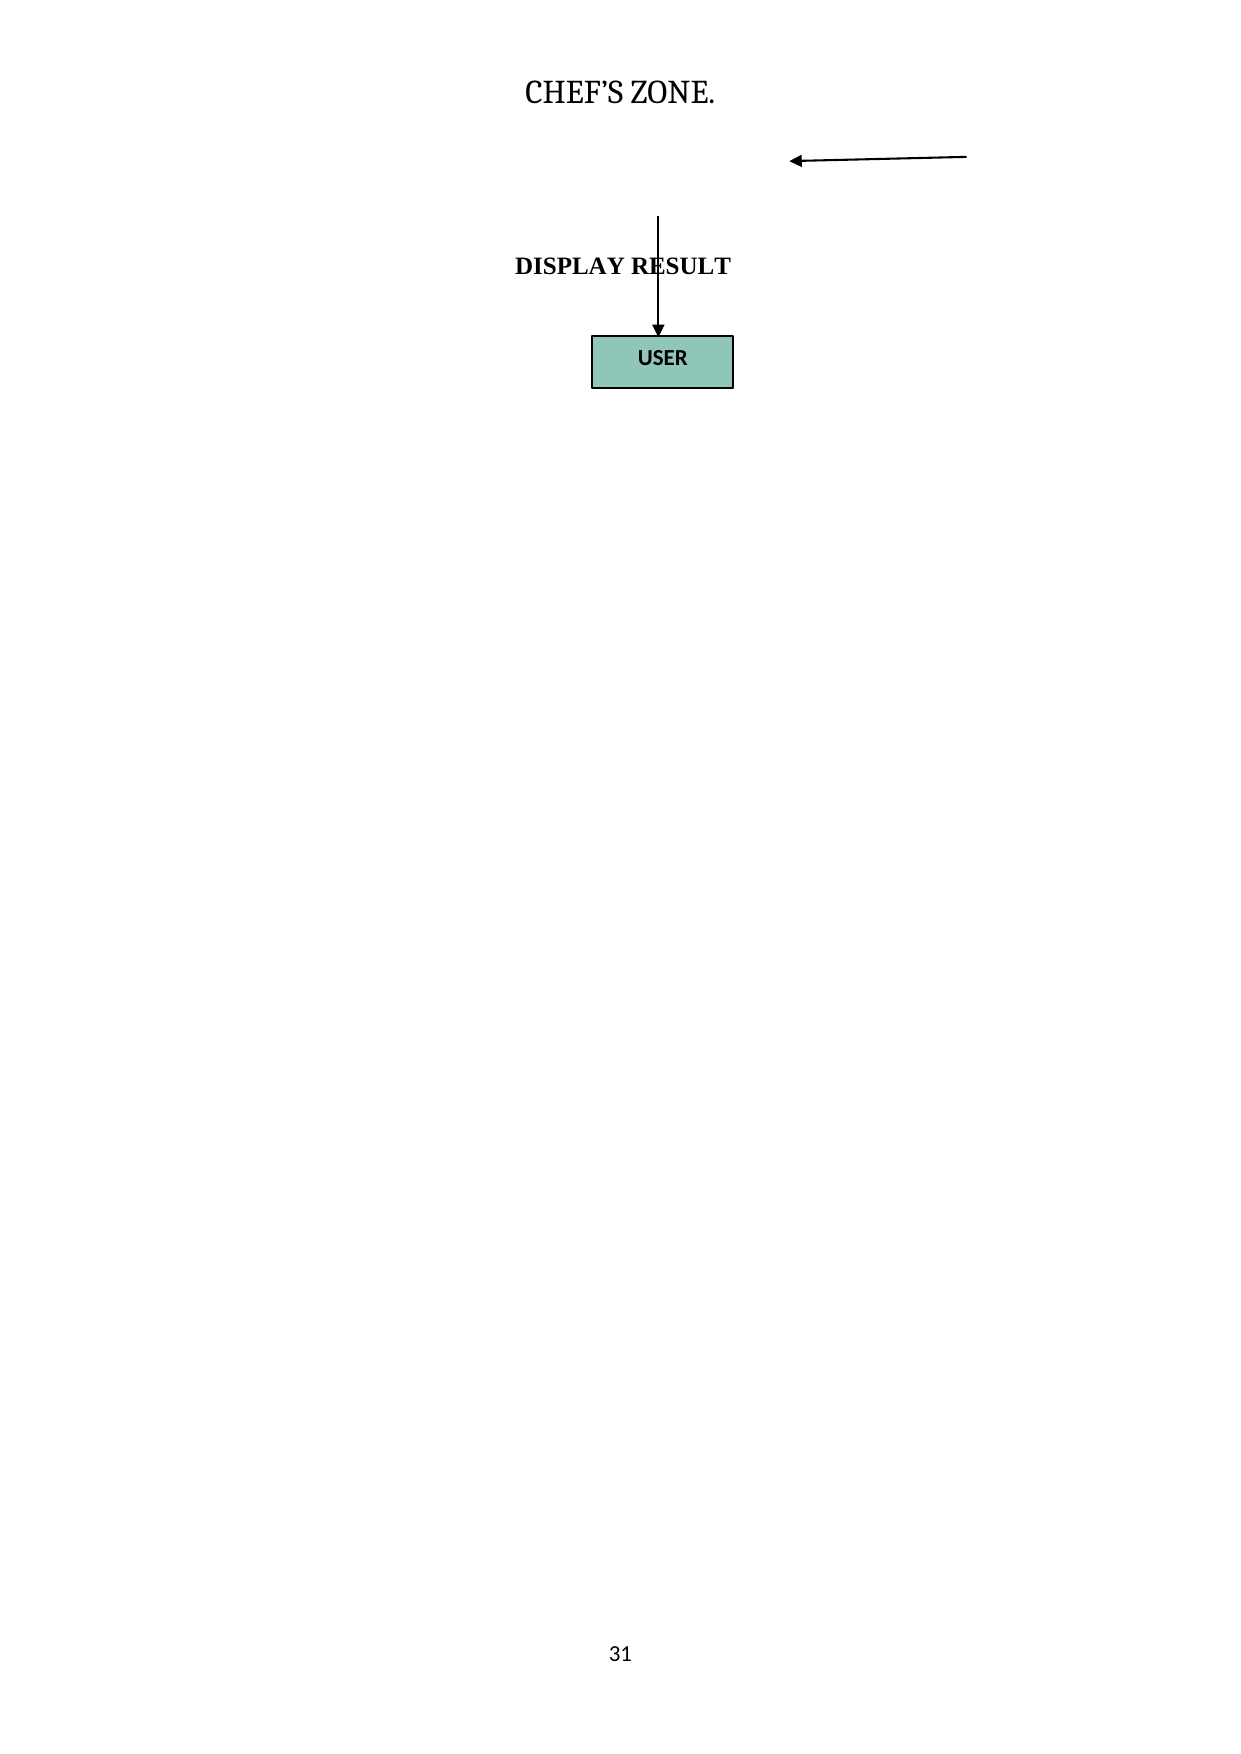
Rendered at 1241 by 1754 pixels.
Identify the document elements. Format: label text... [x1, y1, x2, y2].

text DISPLAY RESULT [104, 251, 657, 280]
text DISPLAY RESULT [659, 251, 1142, 280]
